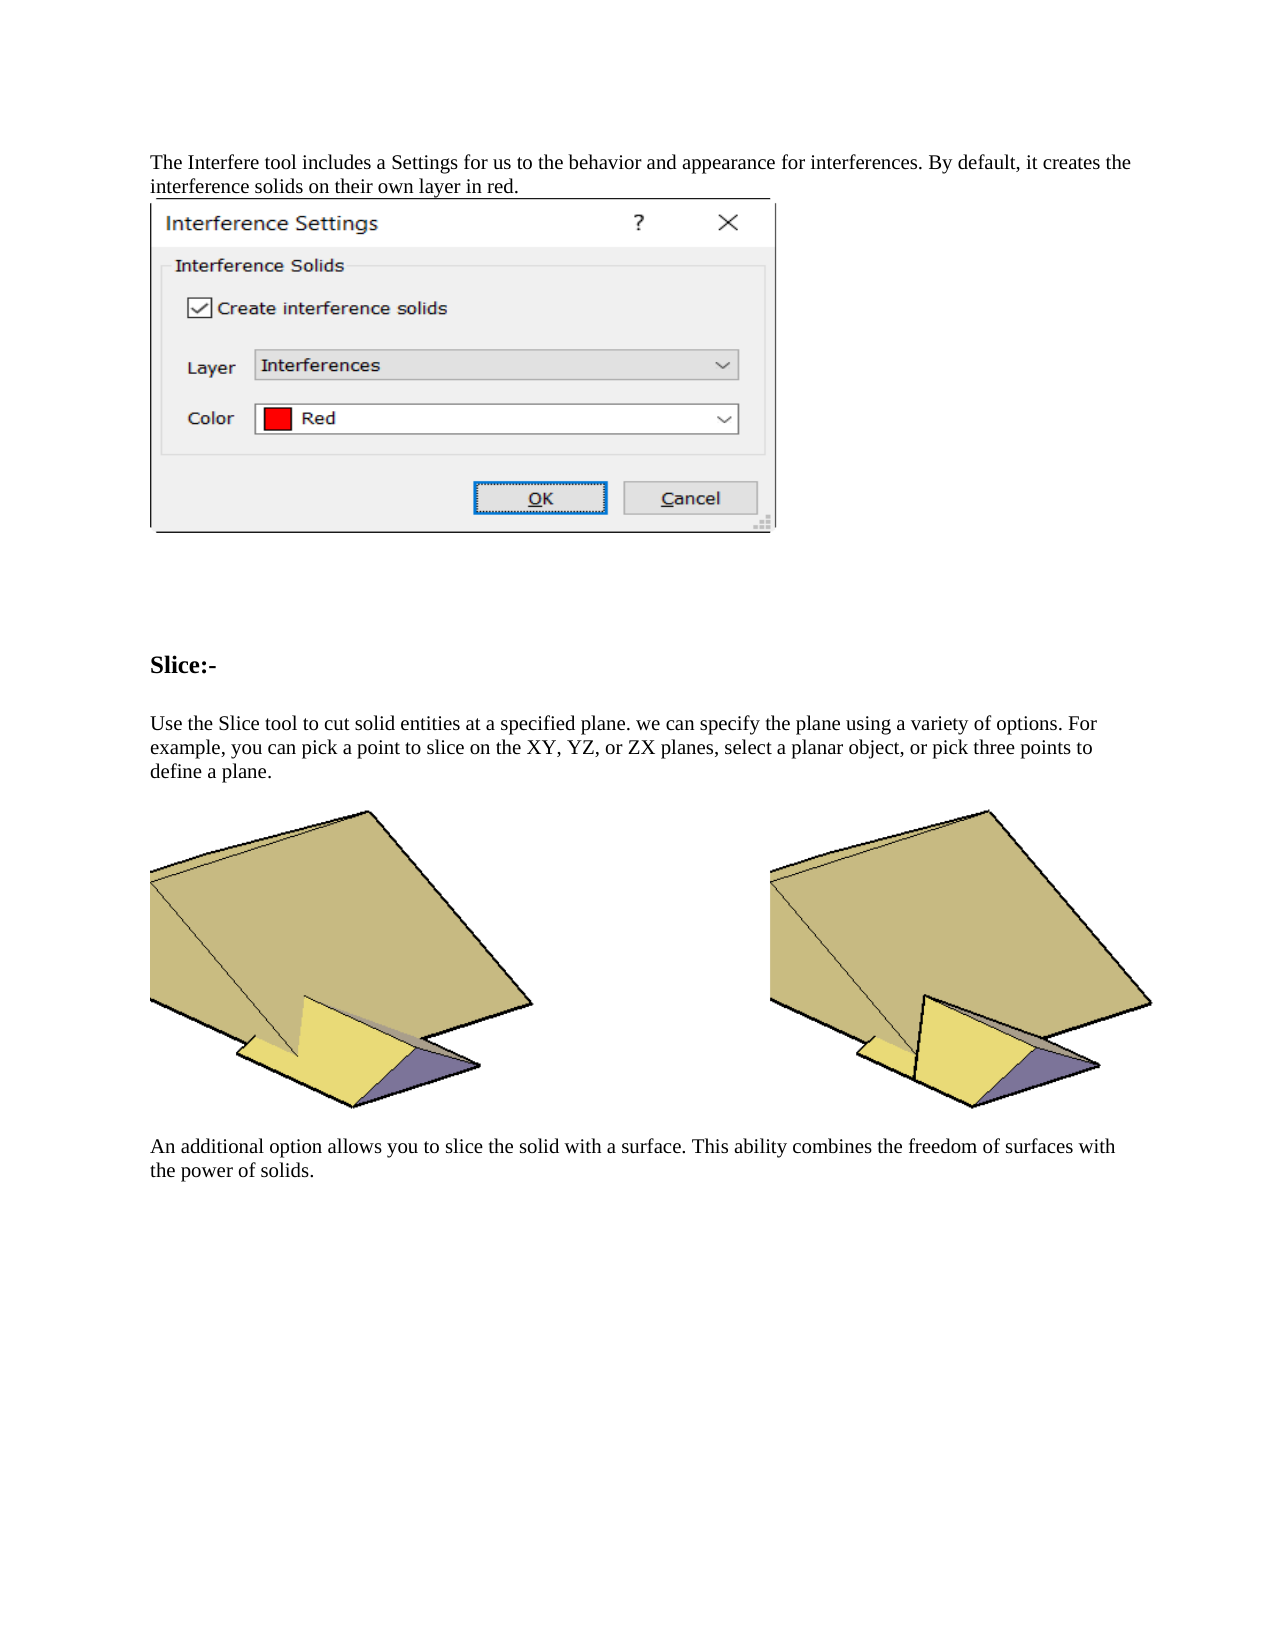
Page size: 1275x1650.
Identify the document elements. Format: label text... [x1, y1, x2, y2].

text Use the Slice tool to cut solid entities at a specified plane. we can specify the plane using a variety of options. For example, you can pick a point to slice on the XY, YZ, or ZX planes, select a planar object, or pick three points to define a plane. [150, 711, 1137, 783]
text An additional option allows you to slice the solid with a surface. This ability combines the freedom of surfaces with the power of solids. [150, 1134, 1137, 1182]
subtitle Slice:- [150, 651, 1137, 679]
picture [150, 198, 777, 533]
picture [150, 806, 1156, 1111]
